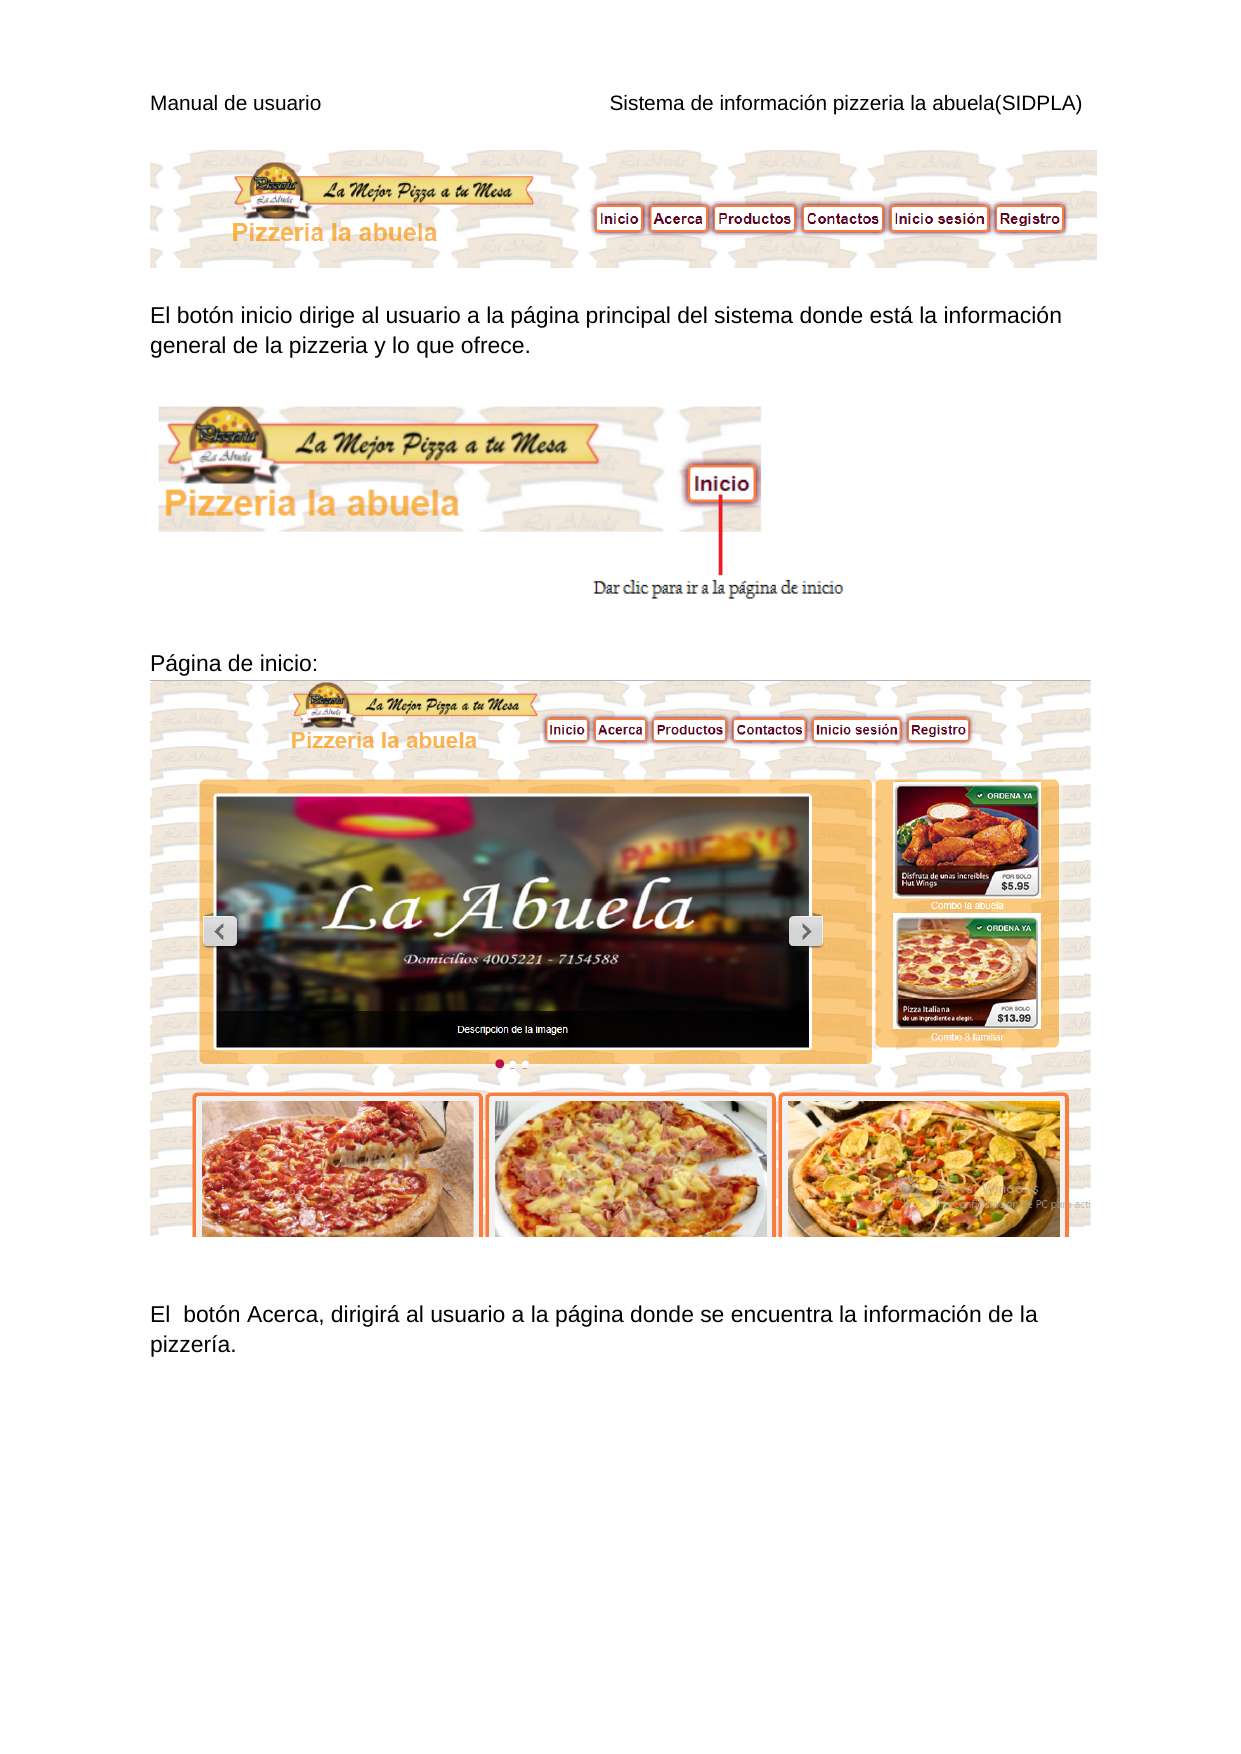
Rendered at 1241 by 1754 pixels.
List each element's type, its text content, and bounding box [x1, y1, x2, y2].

text El botón Acerca, dirigirá al usuario a la página donde se encuentra la información de la pizzería. [150, 1301, 1090, 1357]
picture [150, 392, 853, 616]
picture [150, 150, 1097, 268]
picture [150, 680, 1091, 1237]
text El botón inicio dirige al usuario a la página principal del sistema donde está la información general de la pizzeria y lo que ofrece. [150, 302, 1090, 359]
text Página de inicio: [150, 650, 1090, 676]
